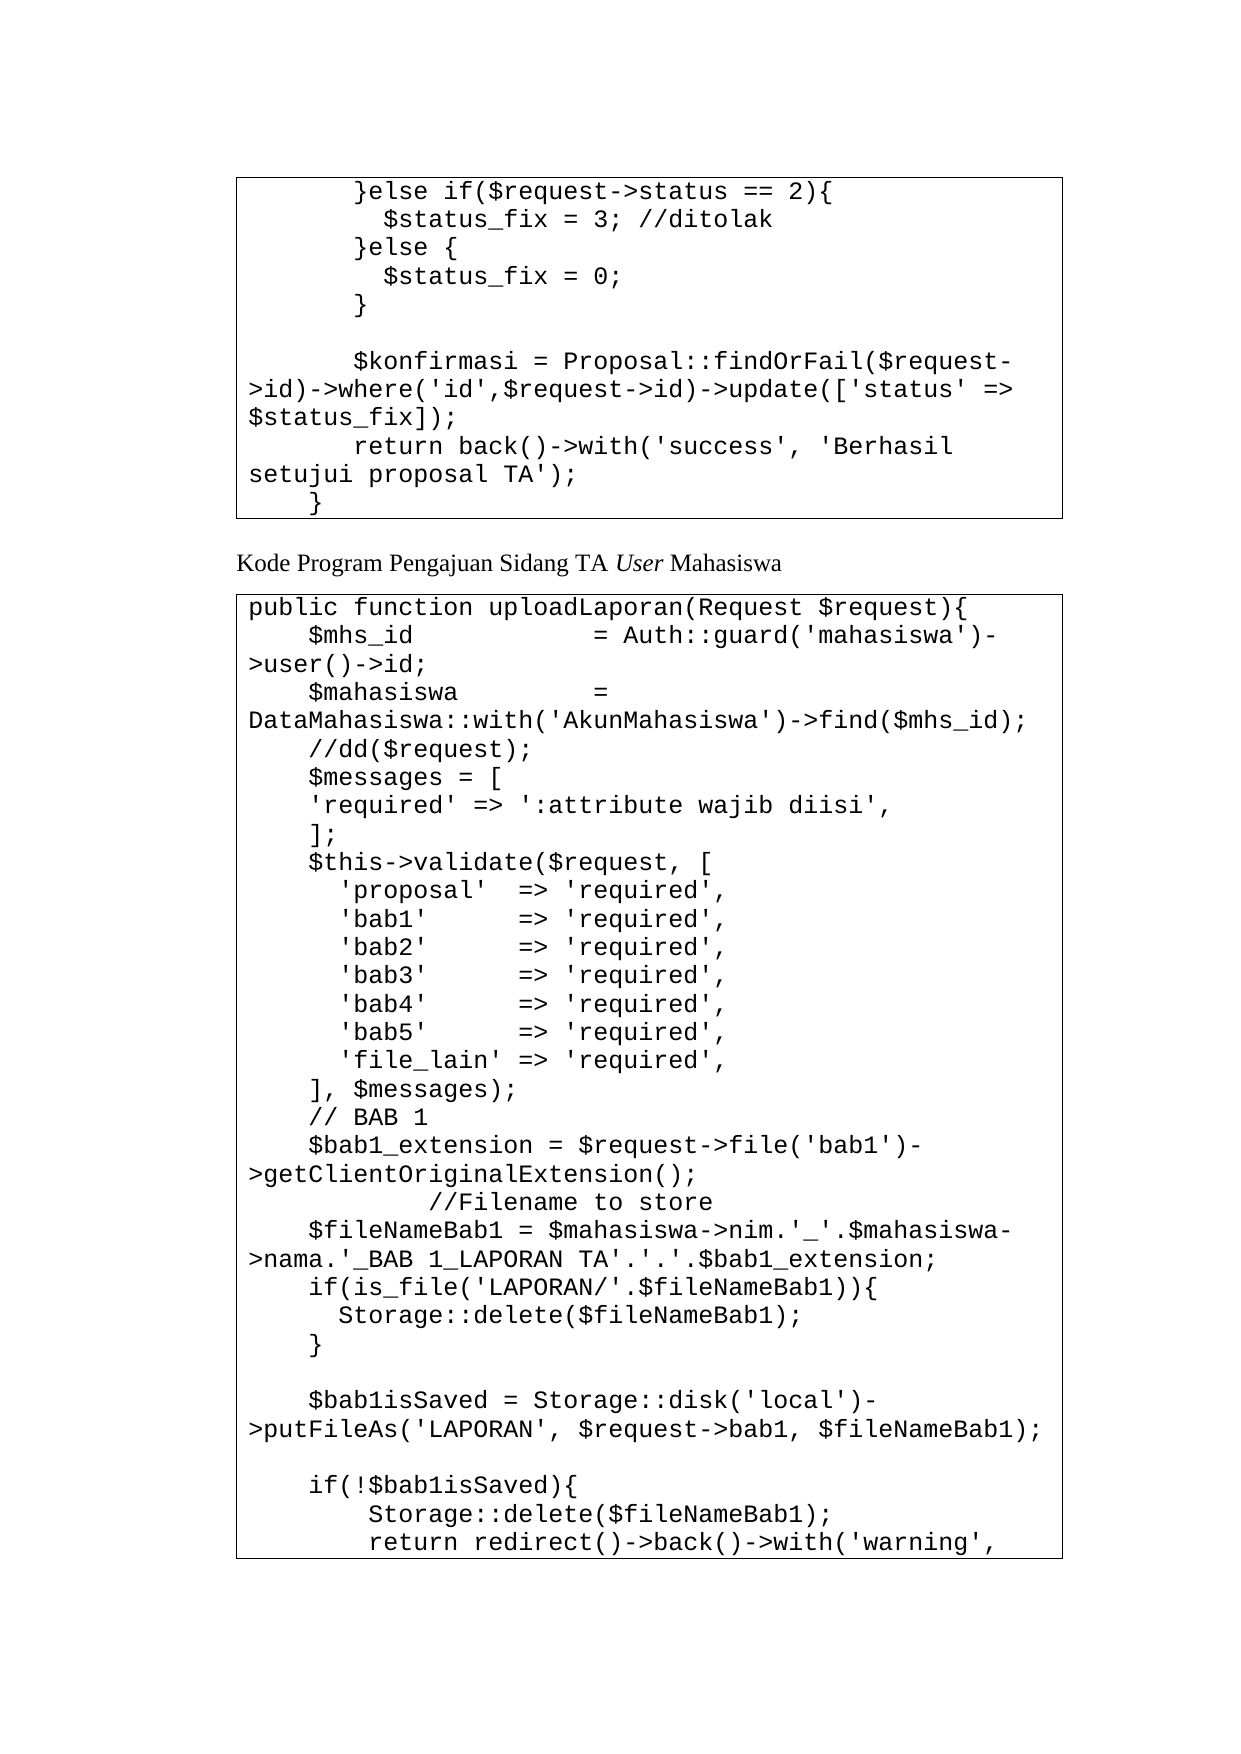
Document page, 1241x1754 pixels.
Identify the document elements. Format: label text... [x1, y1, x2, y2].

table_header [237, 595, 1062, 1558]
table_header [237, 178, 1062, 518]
text Kode Program Pengajuan Sidang TA User Mahasiswa [236, 548, 1063, 577]
